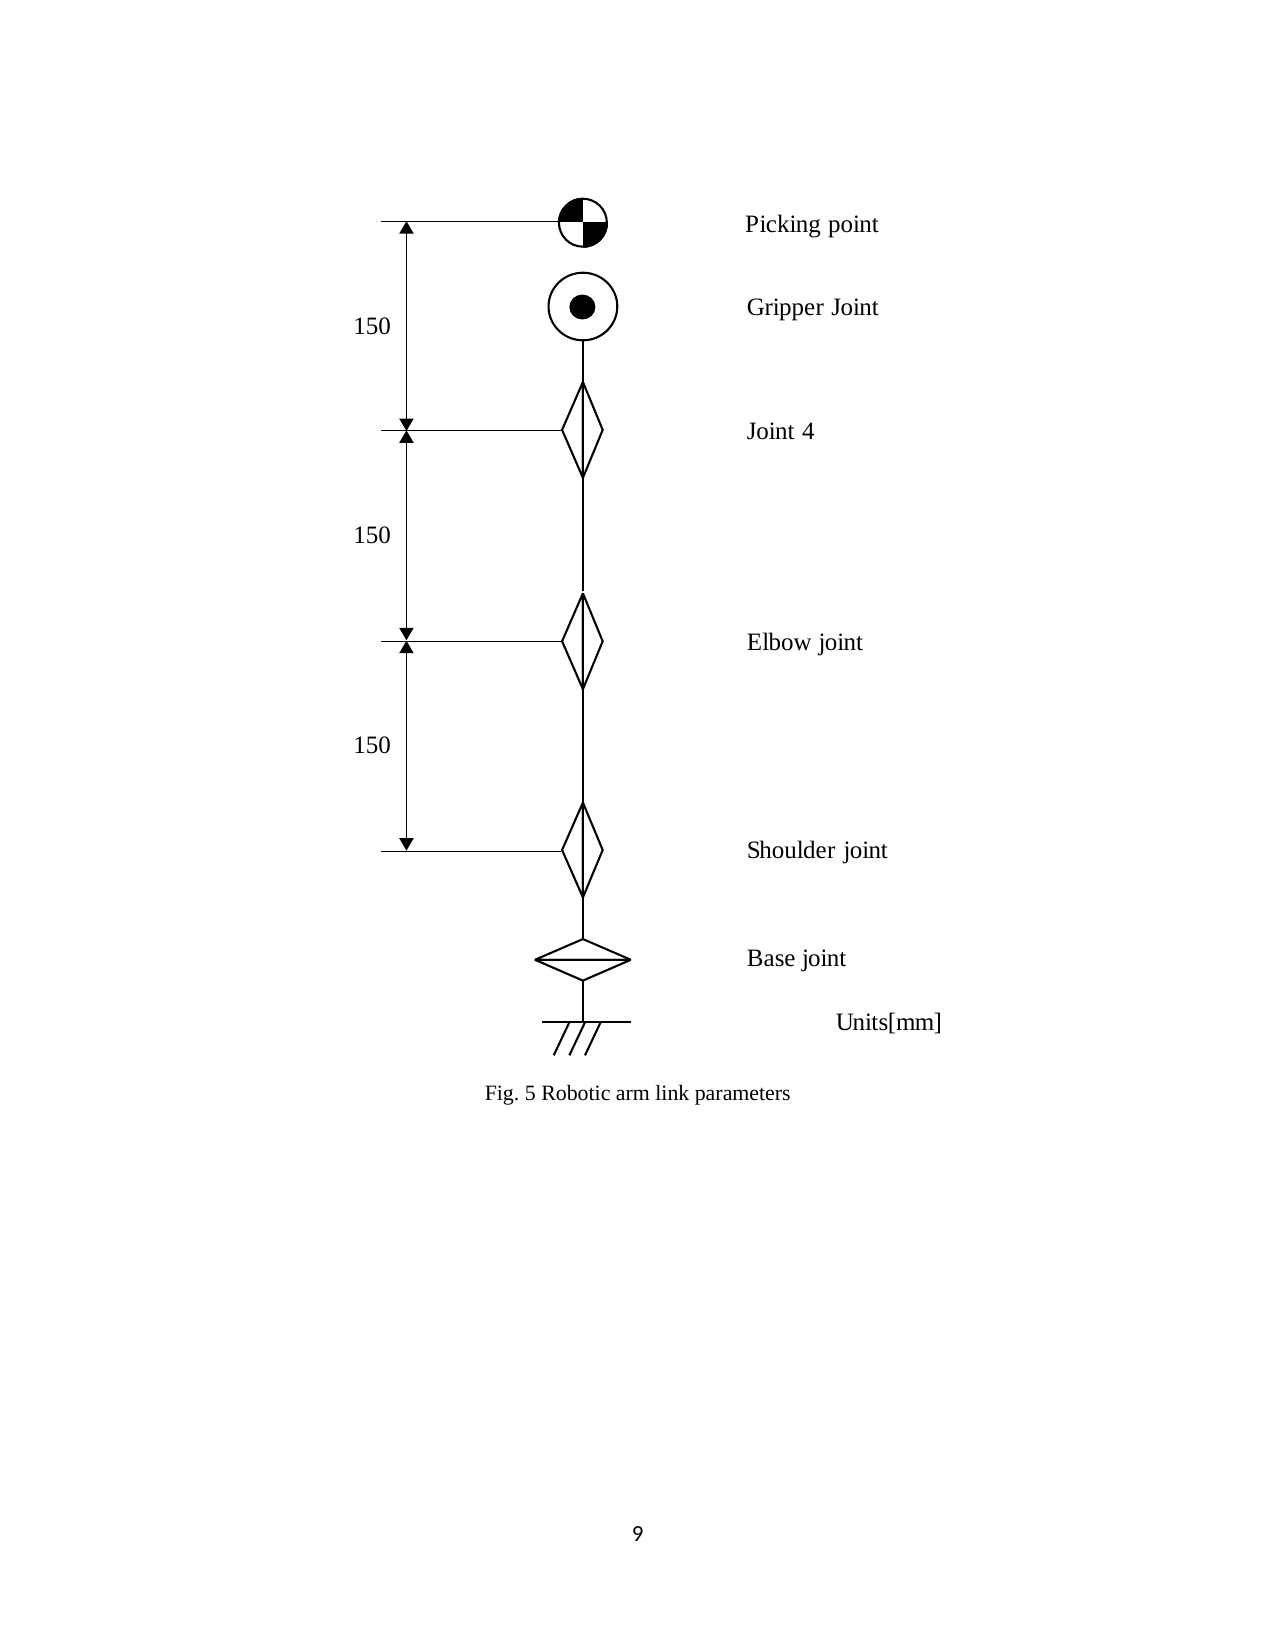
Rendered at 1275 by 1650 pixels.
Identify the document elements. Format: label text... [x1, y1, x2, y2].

text Fig. 5 Robotic arm link parameters [147, 1074, 1128, 1110]
